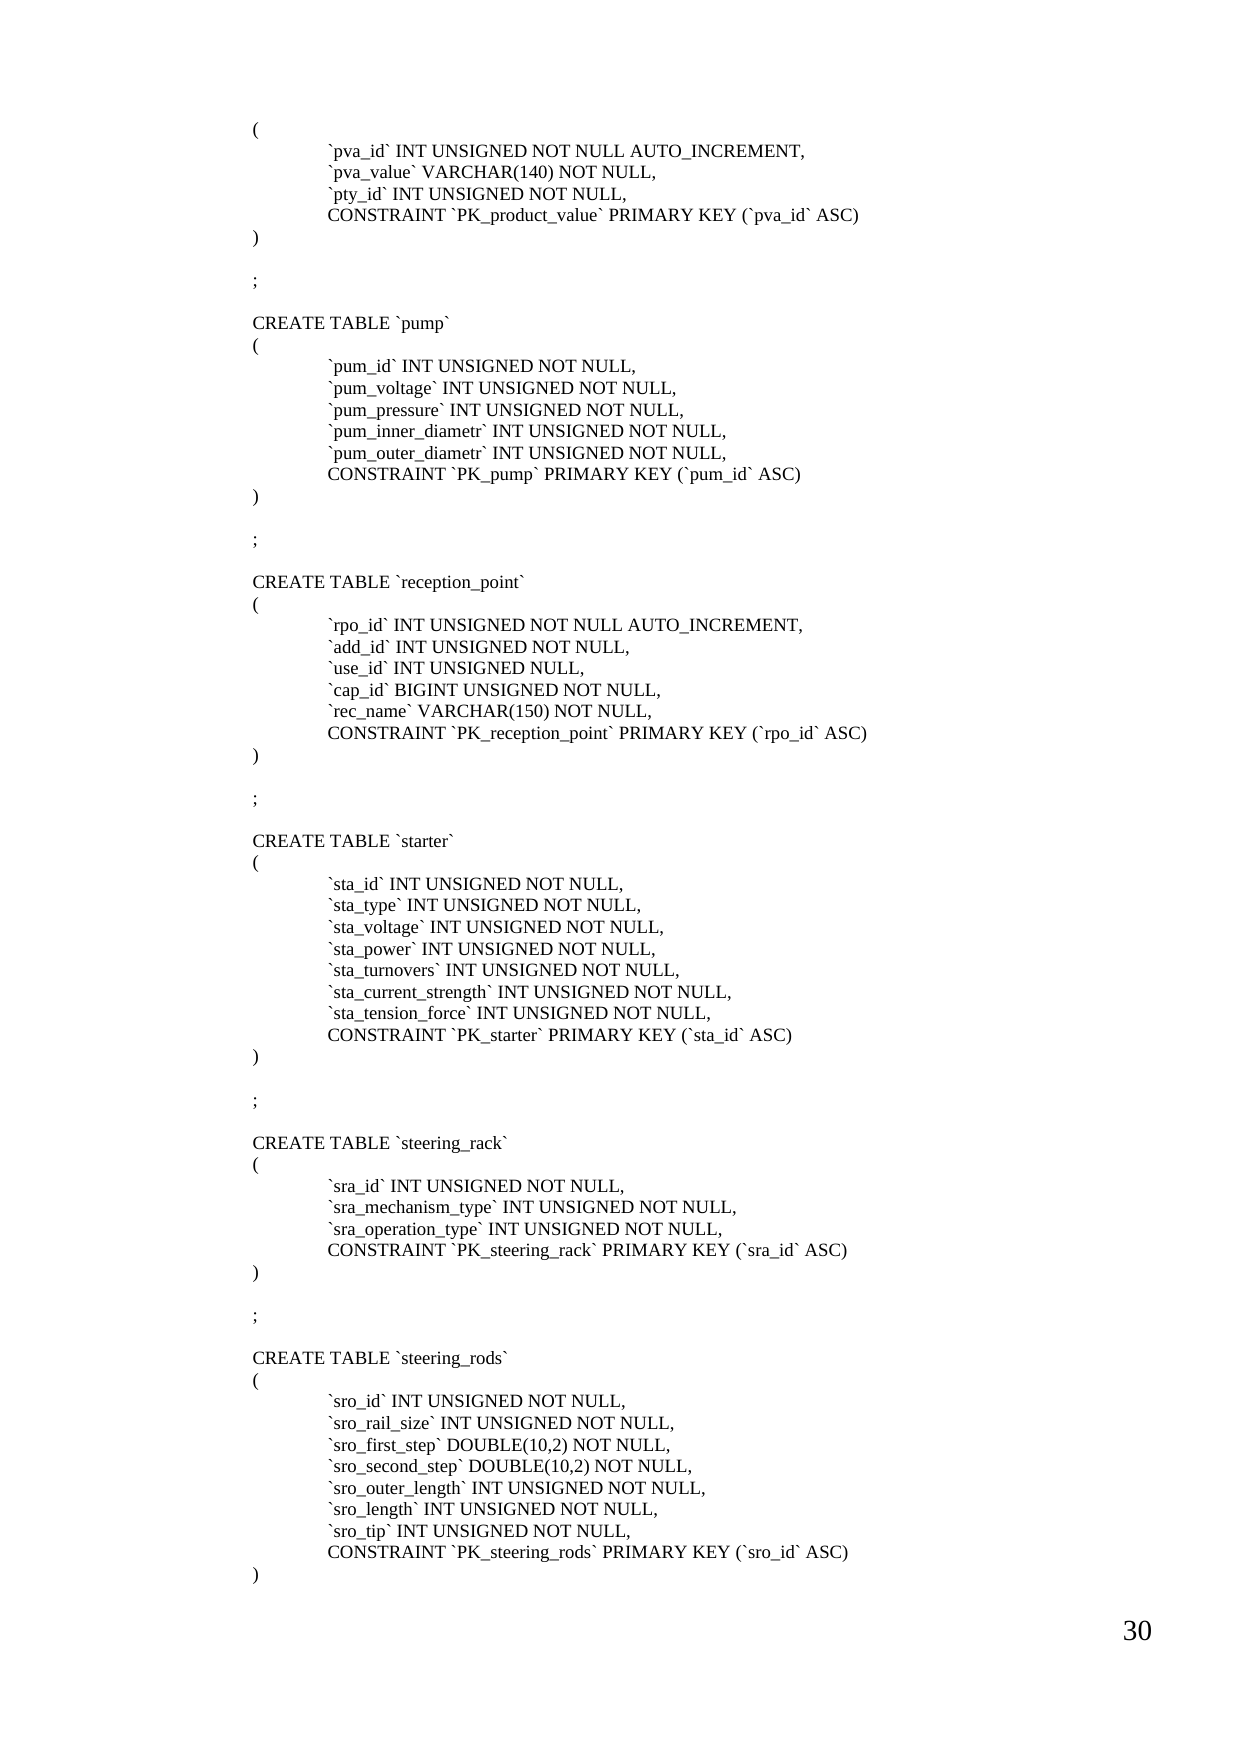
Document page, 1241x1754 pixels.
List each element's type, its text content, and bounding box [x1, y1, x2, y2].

text ( [177, 118, 1152, 140]
text `cap_id` BIGINT UNSIGNED NOT NULL, [177, 679, 1152, 700]
text ; [177, 1304, 1152, 1326]
text `sta_current_strength` INT UNSIGNED NOT NULL, [177, 981, 1152, 1002]
text `sro_tip` INT UNSIGNED NOT NULL, [177, 1520, 1152, 1541]
text ) [177, 1563, 1152, 1584]
text `sro_first_step` DOUBLE(10,2) NOT NULL, [177, 1433, 1152, 1455]
text `sra_mechanism_type` INT UNSIGNED NOT NULL, [177, 1196, 1152, 1218]
text ; [177, 269, 1152, 291]
text `pum_inner_diametr` INT UNSIGNED NOT NULL, [177, 420, 1152, 442]
text ; [177, 528, 1152, 549]
text ) [177, 485, 1152, 506]
text `sra_operation_type` INT UNSIGNED NOT NULL, [177, 1218, 1152, 1239]
text `sta_turnovers` INT UNSIGNED NOT NULL, [177, 959, 1152, 981]
text CREATE TABLE `steering_rack` [177, 1132, 1152, 1153]
text `sro_rail_size` INT UNSIGNED NOT NULL, [177, 1412, 1152, 1433]
text CONSTRAINT `PK_pump` PRIMARY KEY (`pum_id` ASC) [177, 463, 1152, 485]
text ( [177, 851, 1152, 873]
text `sra_id` INT UNSIGNED NOT NULL, [177, 1175, 1152, 1196]
text `pty_id` INT UNSIGNED NOT NULL, [177, 183, 1152, 204]
text `sro_id` INT UNSIGNED NOT NULL, [177, 1390, 1152, 1412]
text `sro_length` INT UNSIGNED NOT NULL, [177, 1498, 1152, 1520]
text CREATE TABLE `pump` [177, 312, 1152, 334]
text CONSTRAINT `PK_steering_rods` PRIMARY KEY (`sro_id` ASC) [177, 1541, 1152, 1563]
text `sro_outer_length` INT UNSIGNED NOT NULL, [177, 1477, 1152, 1498]
text `sta_power` INT UNSIGNED NOT NULL, [177, 937, 1152, 959]
text `sta_voltage` INT UNSIGNED NOT NULL, [177, 916, 1152, 937]
text ( [177, 1369, 1152, 1390]
text CONSTRAINT `PK_starter` PRIMARY KEY (`sta_id` ASC) [177, 1024, 1152, 1045]
text ) [177, 743, 1152, 765]
text CONSTRAINT `PK_reception_point` PRIMARY KEY (`rpo_id` ASC) [177, 722, 1152, 743]
text `pva_value` VARCHAR(140) NOT NULL, [177, 161, 1152, 183]
text ( [177, 1153, 1152, 1175]
text `add_id` INT UNSIGNED NOT NULL, [177, 636, 1152, 657]
text `pum_id` INT UNSIGNED NOT NULL, [177, 355, 1152, 377]
text ) [177, 1261, 1152, 1282]
text ) [177, 226, 1152, 247]
text ( [177, 592, 1152, 614]
text ) [177, 1045, 1152, 1067]
text `sta_tension_force` INT UNSIGNED NOT NULL, [177, 1002, 1152, 1024]
text ( [177, 334, 1152, 355]
text `pum_pressure` INT UNSIGNED NOT NULL, [177, 398, 1152, 420]
text `rec_name` VARCHAR(150) NOT NULL, [177, 700, 1152, 722]
text `pum_voltage` INT UNSIGNED NOT NULL, [177, 377, 1152, 398]
text CREATE TABLE `reception_point` [177, 571, 1152, 592]
text CONSTRAINT `PK_product_value` PRIMARY KEY (`pva_id` ASC) [177, 204, 1152, 226]
text `pva_id` INT UNSIGNED NOT NULL AUTO_INCREMENT, [177, 140, 1152, 161]
text `sro_second_step` DOUBLE(10,2) NOT NULL, [177, 1455, 1152, 1477]
text ; [177, 787, 1152, 808]
text `rpo_id` INT UNSIGNED NOT NULL AUTO_INCREMENT, [177, 614, 1152, 636]
text CREATE TABLE `starter` [177, 830, 1152, 851]
text ; [177, 1088, 1152, 1110]
text `sta_type` INT UNSIGNED NOT NULL, [177, 894, 1152, 916]
text CONSTRAINT `PK_steering_rack` PRIMARY KEY (`sra_id` ASC) [177, 1239, 1152, 1261]
text `pum_outer_diametr` INT UNSIGNED NOT NULL, [177, 442, 1152, 463]
text `use_id` INT UNSIGNED NULL, [177, 657, 1152, 679]
text `sta_id` INT UNSIGNED NOT NULL, [177, 873, 1152, 894]
text CREATE TABLE `steering_rods` [177, 1347, 1152, 1369]
